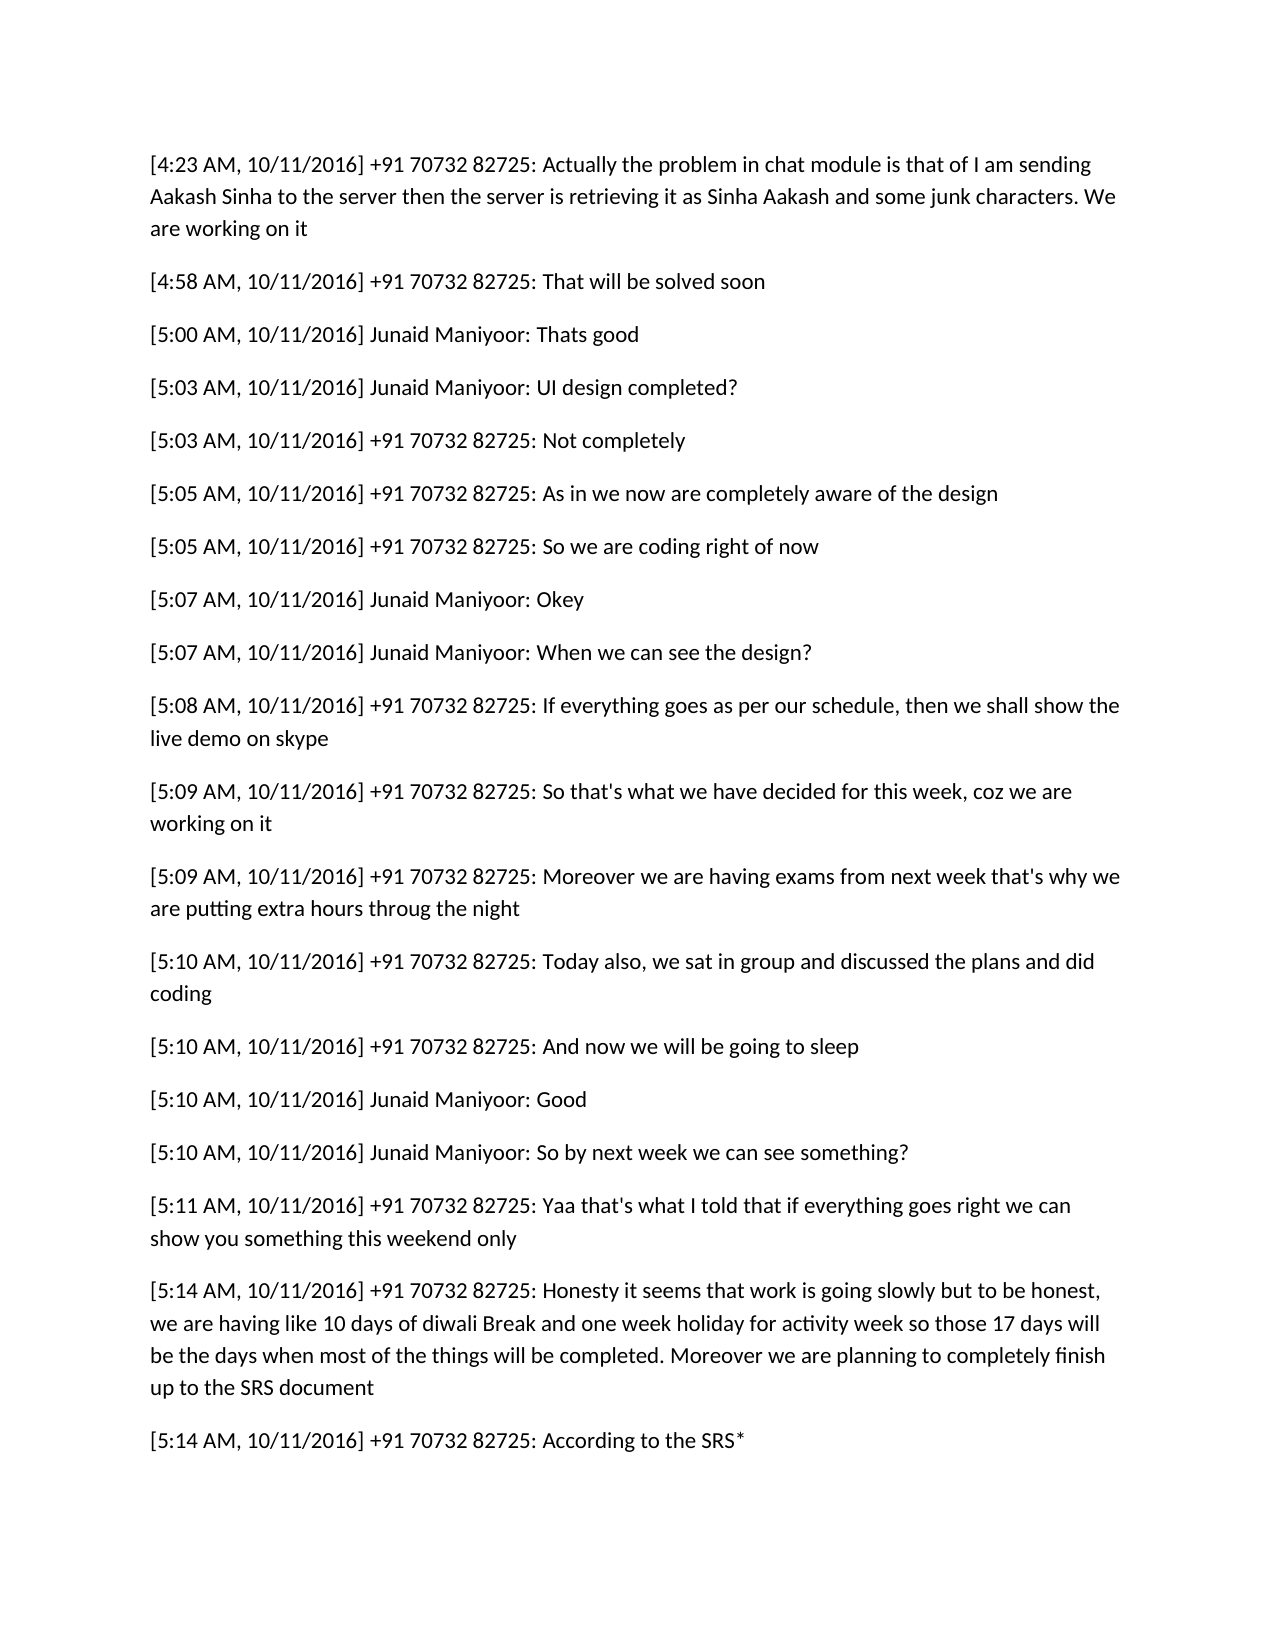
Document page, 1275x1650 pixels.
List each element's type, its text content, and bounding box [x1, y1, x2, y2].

text [5:03 AM, 10/11/2016] Junaid Maniyoor: UI design completed? [150, 373, 1125, 401]
text [5:07 AM, 10/11/2016] Junaid Maniyoor: When we can see the design? [150, 638, 1125, 667]
text [5:10 AM, 10/11/2016] +91 70732 82725: Today also, we sat in group and discussed the plans and did coding [150, 947, 1125, 1007]
text [5:05 AM, 10/11/2016] +91 70732 82725: So we are coding right of now [150, 532, 1125, 561]
text [4:23 AM, 10/11/2016] +91 70732 82725: Actually the problem in chat module is that of I am sending Aakash Sinha to the server then the server is retrieving it as Sinha Aakash and some junk characters. We are working on it [150, 150, 1125, 242]
text [4:58 AM, 10/11/2016] +91 70732 82725: That will be solved soon [150, 267, 1125, 295]
text [5:08 AM, 10/11/2016] +91 70732 82725: If everything goes as per our schedule, then we shall show the live demo on skype [150, 692, 1125, 752]
text [5:11 AM, 10/11/2016] +91 70732 82725: Yaa that's what I told that if everything goes right we can show you something this weekend only [150, 1191, 1125, 1252]
text [5:05 AM, 10/11/2016] +91 70732 82725: As in we now are completely aware of the design [150, 479, 1125, 507]
text [5:10 AM, 10/11/2016] Junaid Maniyoor: Good [150, 1085, 1125, 1113]
text [5:10 AM, 10/11/2016] +91 70732 82725: And now we will be going to sleep [150, 1032, 1125, 1060]
text [5:03 AM, 10/11/2016] +91 70732 82725: Not completely [150, 426, 1125, 454]
text [5:10 AM, 10/11/2016] Junaid Maniyoor: So by next week we can see something? [150, 1138, 1125, 1166]
text [5:09 AM, 10/11/2016] +91 70732 82725: Moreover we are having exams from next week that's why we are putting extra hours throug the night [150, 862, 1125, 922]
text [5:14 AM, 10/11/2016] +91 70732 82725: According to the SRS* [150, 1426, 1125, 1454]
text [5:14 AM, 10/11/2016] +91 70732 82725: Honesty it seems that work is going slowly but to be honest, we are having like 10 days of diwali Break and one week holiday for activity week so those 17 days will be the days when most of the things will be completed. Moreover we are planning to completely finish up to the SRS document [150, 1277, 1125, 1401]
text [5:09 AM, 10/11/2016] +91 70732 82725: So that's what we have decided for this week, coz we are working on it [150, 777, 1125, 837]
text [5:00 AM, 10/11/2016] Junaid Maniyoor: Thats good [150, 320, 1125, 348]
text [5:07 AM, 10/11/2016] Junaid Maniyoor: Okey [150, 586, 1125, 613]
